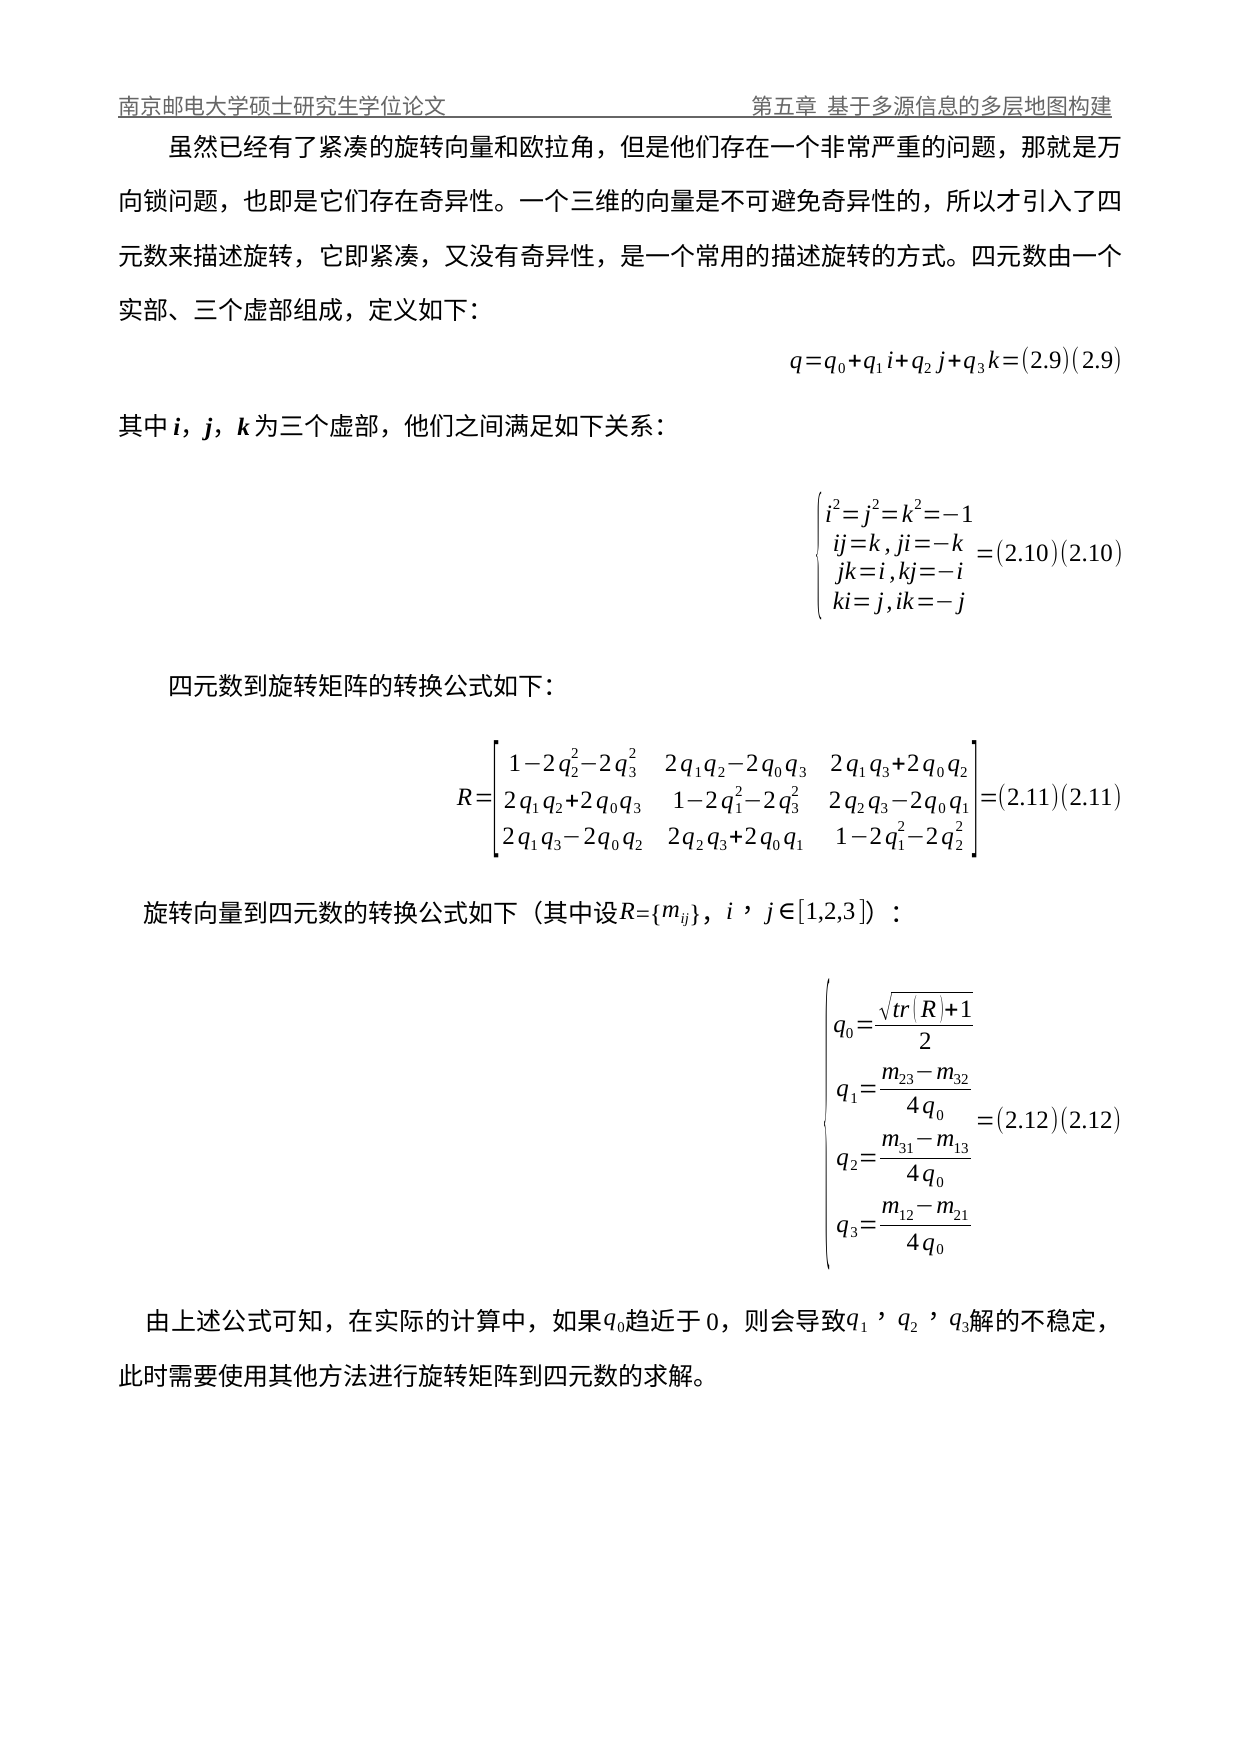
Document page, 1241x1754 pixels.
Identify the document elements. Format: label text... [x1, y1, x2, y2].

text 四元数到旋转矩阵的转换公式如下： [118, 652, 1122, 717]
text 旋转向量到四元数的转换公式如下（其中设={}，）： [118, 879, 1122, 944]
text 由上述公式可知，在实际的计算中，如果趋近于0，则会导致解的不稳定，此时需要使用其他方法进行旋转矩阵到四元数的求解。 [118, 1302, 1122, 1392]
text 其中i，j，k为三个虚部，他们之间满足如下关系： [118, 392, 1122, 457]
text 虽然已经有了紧凑的旋转向量和欧拉角，但是他们存在一个非常严重的问题，那就是万向锁问题，也即是它们存在奇异性。一个三维的向量是不可避免奇异性的，所以才引入了四元数来描述旋转，它即紧凑，又没有奇异性，是一个常用的描述旋转的方式。四元数由一个实部、三个虚部组成，定义如下： [118, 127, 1122, 327]
